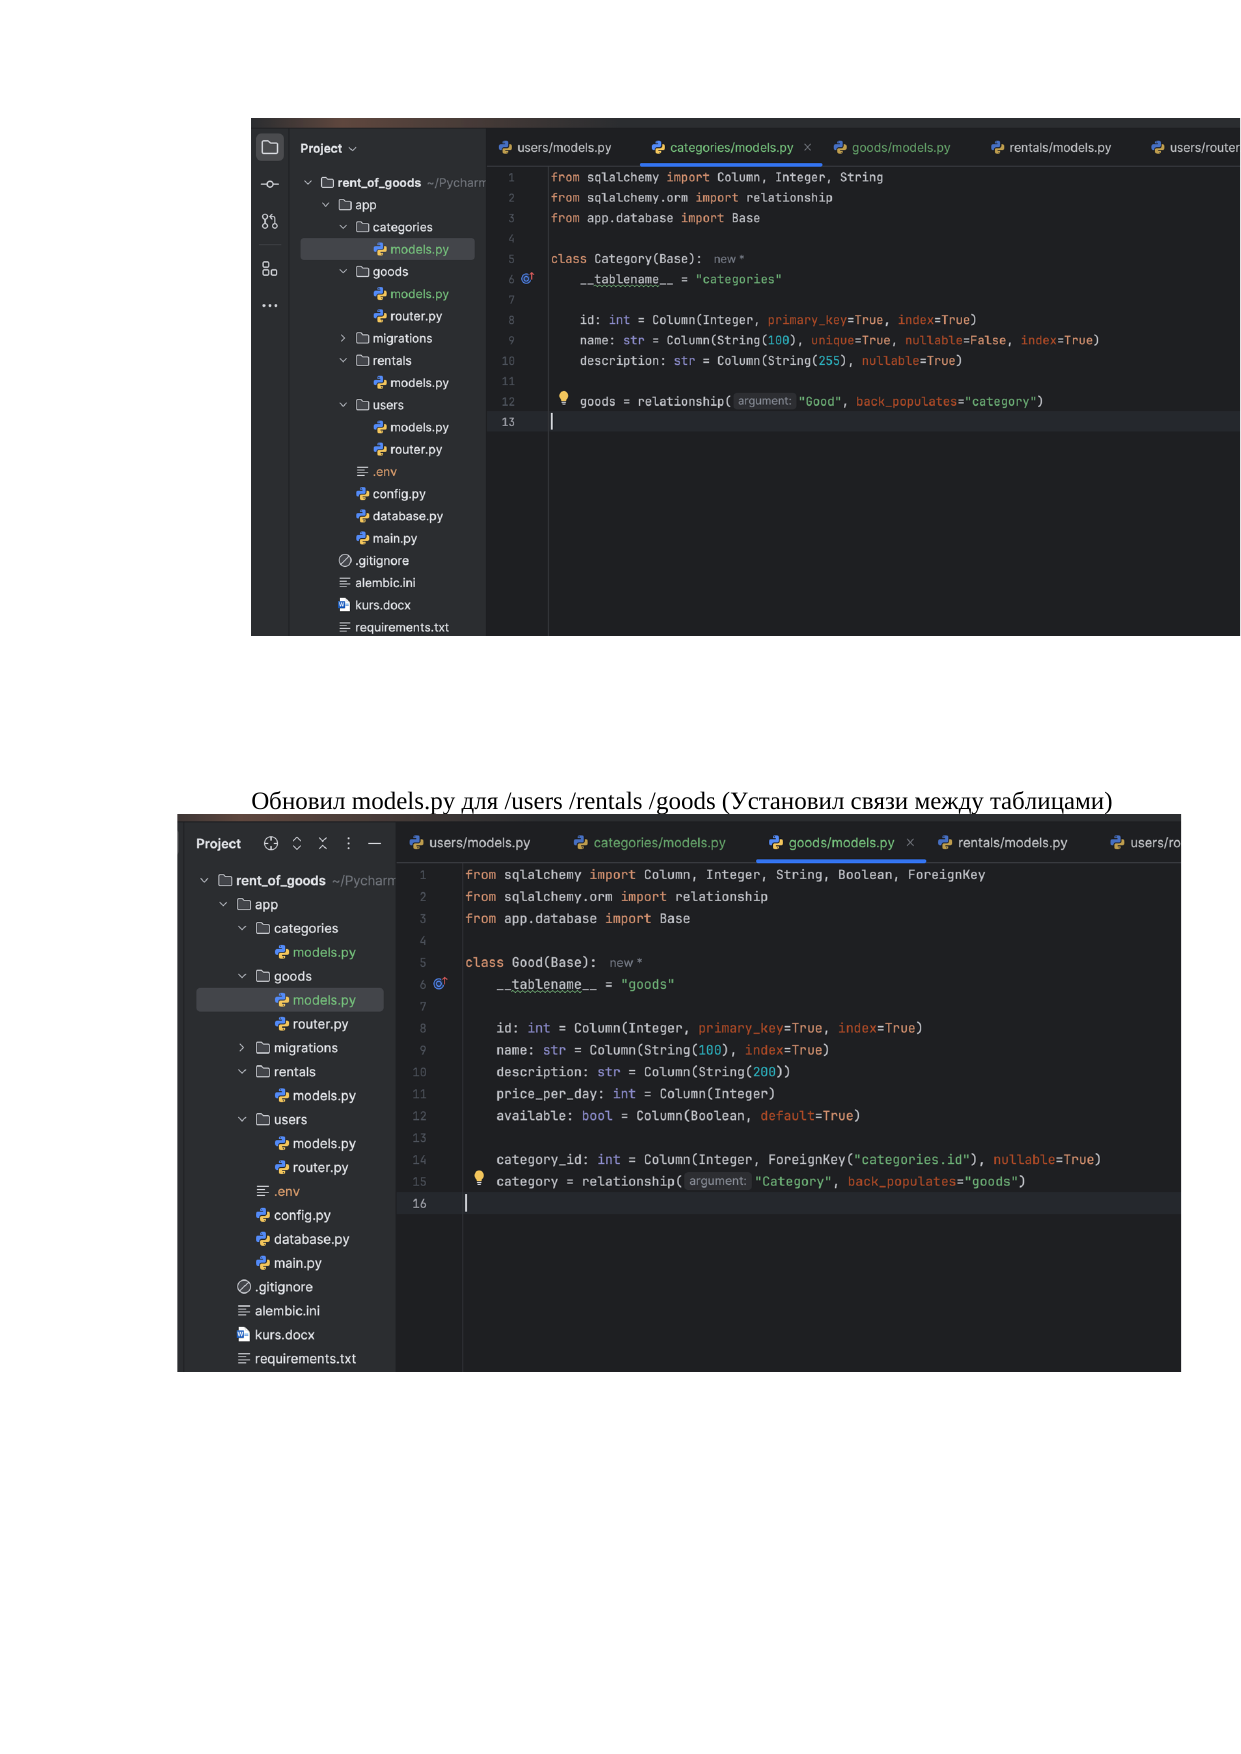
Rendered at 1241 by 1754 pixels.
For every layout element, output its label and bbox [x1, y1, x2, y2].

picture [177, 814, 1182, 1372]
picture [251, 118, 1241, 636]
